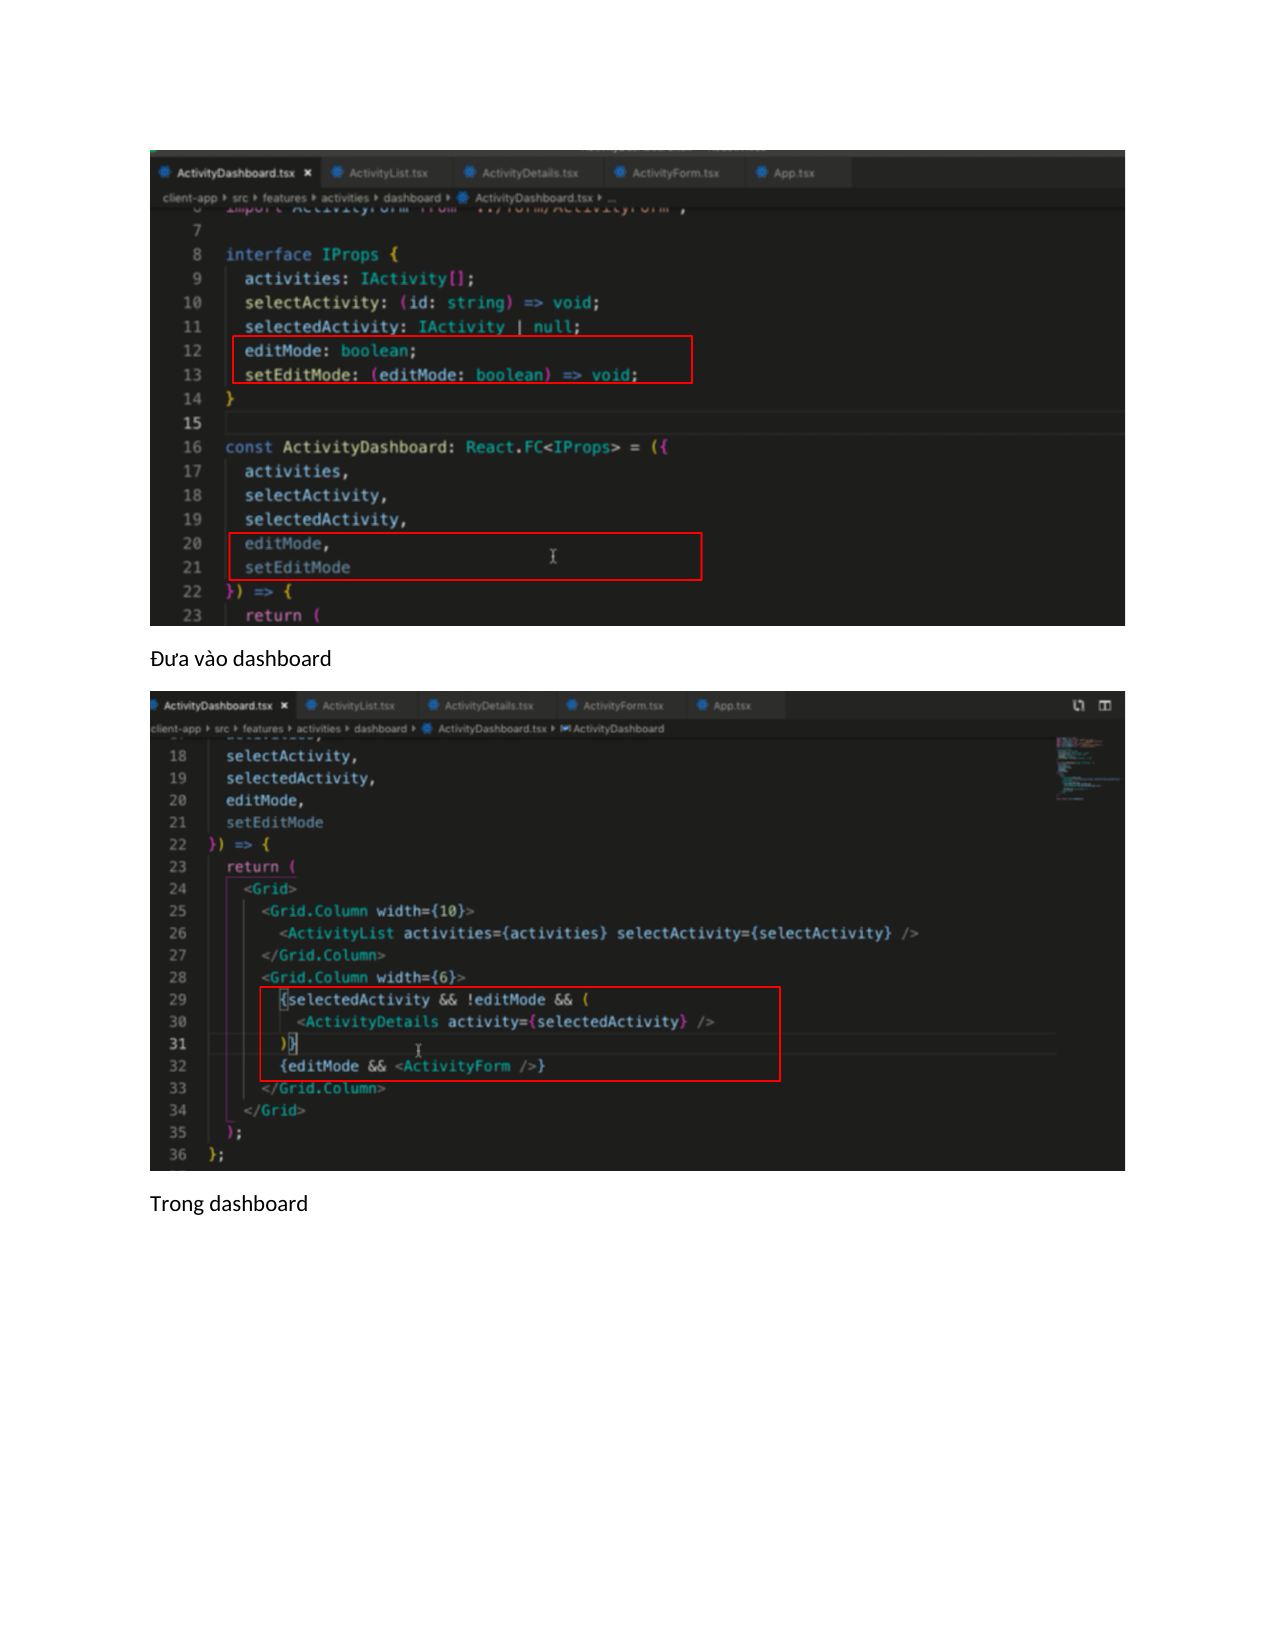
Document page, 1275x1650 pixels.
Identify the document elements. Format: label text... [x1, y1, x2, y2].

picture [150, 150, 1125, 626]
picture [150, 691, 1125, 1171]
text Đưa vào dashboard [150, 644, 1125, 672]
text Trong dashboard [150, 1189, 1125, 1217]
